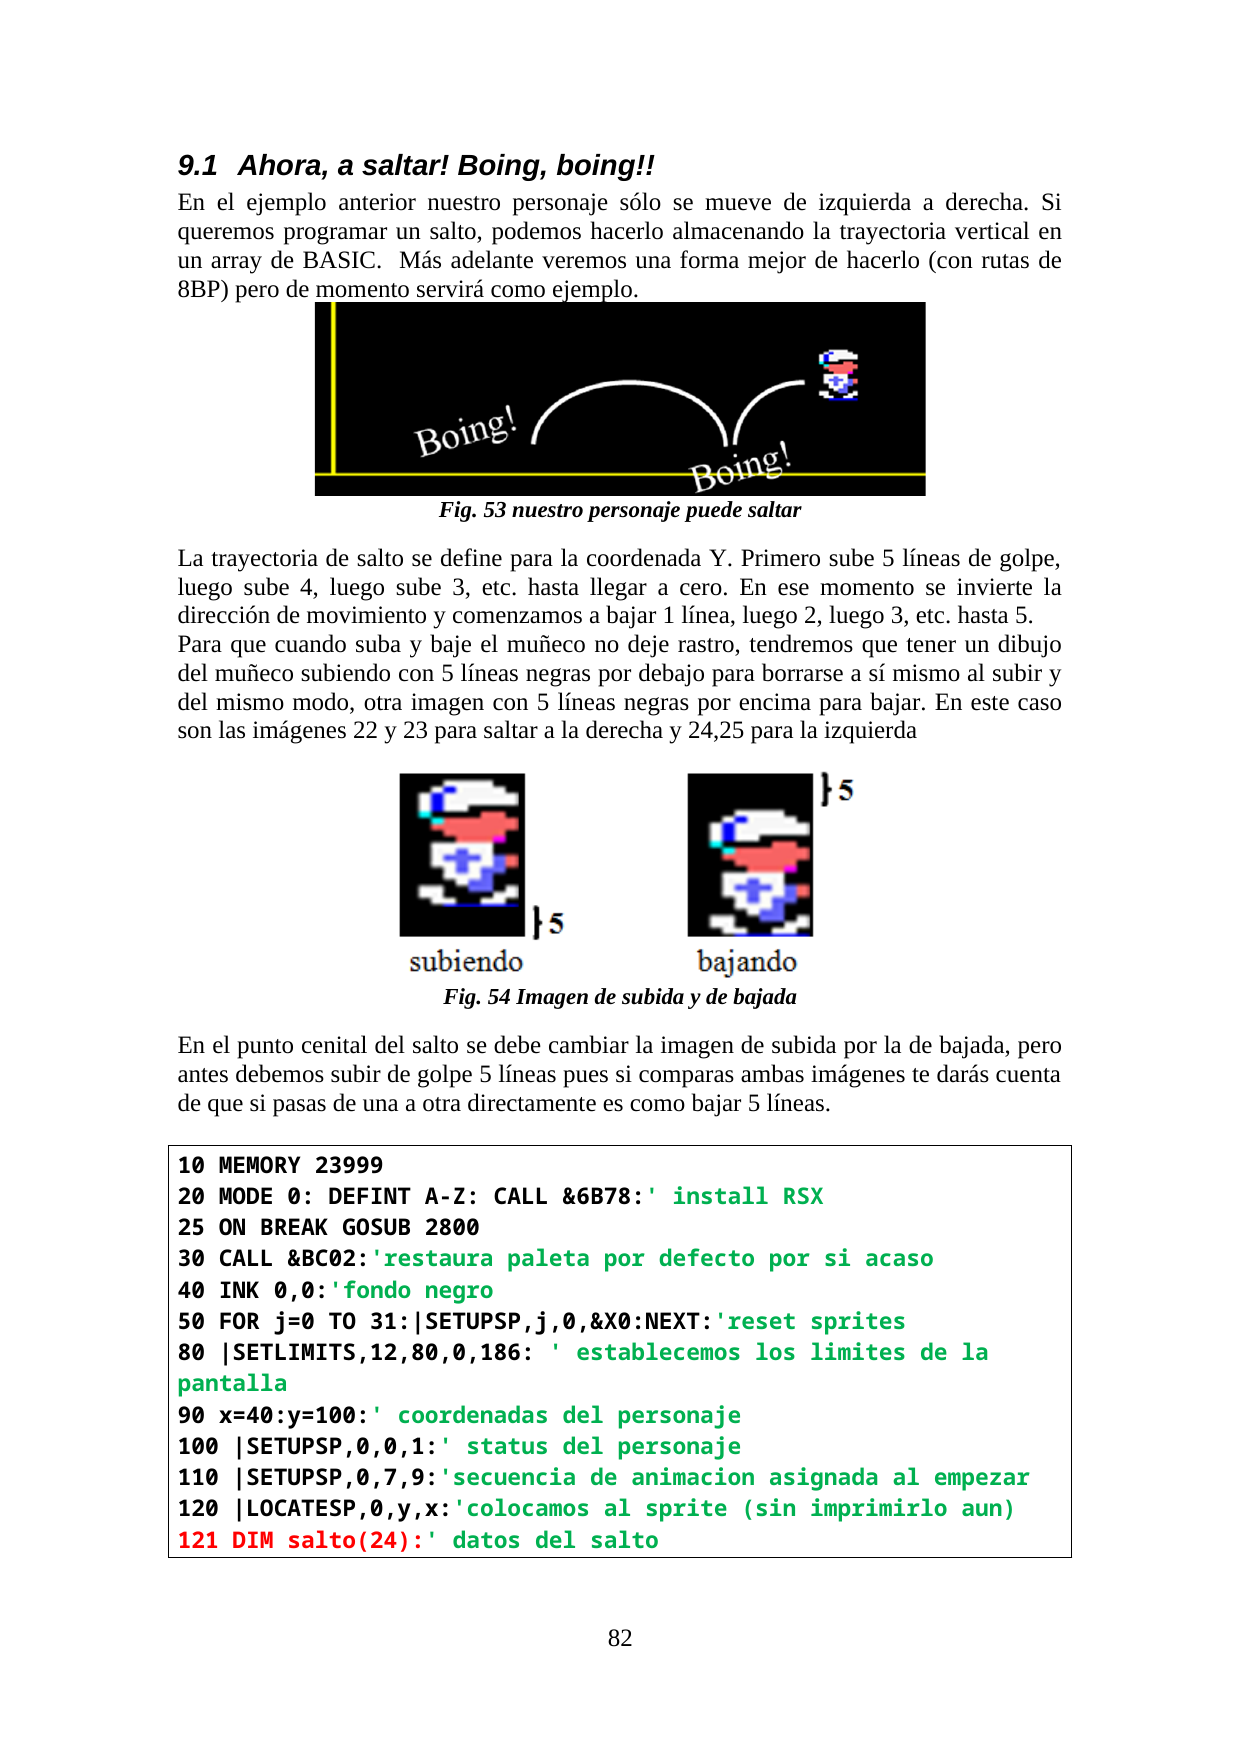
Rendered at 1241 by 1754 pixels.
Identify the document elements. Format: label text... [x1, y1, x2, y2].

text 40 INK 0,0:'fondo negro [177, 1273, 1063, 1305]
text 50 FOR j=0 TO 31:|SETUPSP,j,0,&X0:NEXT:'reset sprites [177, 1305, 1063, 1336]
subtitle Ahora, a saltar! Boing, boing!! [177, 148, 1063, 181]
text Fig. 53 nuestro personaje puede saltar [177, 496, 1063, 522]
text 20 MODE 0: DEFINT A-Z: CALL &6B78:' install RSX [177, 1180, 1063, 1211]
text 25 ON BREAK GOSUB 2800 [177, 1211, 1063, 1242]
text En el ejemplo anterior nuestro personaje sólo se mueve de izquierda a derecha. Si queremos programar un salto, podemos hacerlo almacenando la trayectoria vertical en un array de BASIC. Más adelante veremos una forma mejor de hacerlo (con rutas de 8BP) pero de momento servirá como ejemplo. [177, 187, 1063, 302]
text 30 CALL &BC02:'restaura paleta por defecto por si acaso [177, 1242, 1063, 1273]
picture [375, 744, 865, 984]
text 121 DIM salto(24):' datos del salto [169, 1520, 1071, 1557]
text 80 |SETLIMITS,12,80,0,186: ' establecemos los limites de la pantalla [177, 1336, 1063, 1398]
text La trayectoria de salto se define para la coordenada Y. Primero sube 5 líneas de golpe, luego sube 4, luego sube 3, etc. hasta llegar a cero. En ese momento se invierte la dirección de movimiento y comenzamos a bajar 1 línea, luego 2, luego 3, etc. hasta 5. [177, 543, 1063, 629]
text Fig. 54 Imagen de subida y de bajada [177, 983, 1063, 1009]
text 110 |SETUPSP,0,7,9:'secuencia de animacion asignada al empezar [177, 1461, 1063, 1492]
text Para que cuando suba y baje el muñeco no deje rastro, tendremos que tener un dibujo del muñeco subiendo con 5 líneas negras por debajo para borrarse a sí mismo al subir y del mismo modo, otra imagen con 5 líneas negras por encima para bajar. En este caso son las imágenes 22 y 23 para saltar a la derecha y 24,25 para la izquierda [177, 629, 1063, 744]
text En el punto cenital del salto se debe cambiar la imagen de subida por la de bajada, pero antes debemos subir de golpe 5 líneas pues si comparas ambas imágenes te darás cuenta de que si pasas de una a otra directamente es como bajar 5 líneas. [177, 1030, 1063, 1117]
text 120 |LOCATESP,0,y,x:'colocamos al sprite (sin imprimirlo aun) [177, 1492, 1063, 1520]
text 10 MEMORY 23999 [169, 1146, 1071, 1180]
picture [314, 302, 926, 496]
text 100 |SETUPSP,0,0,1:' status del personaje [177, 1430, 1063, 1461]
text 90 x=40:y=100:' coordenadas del personaje [177, 1398, 1063, 1430]
